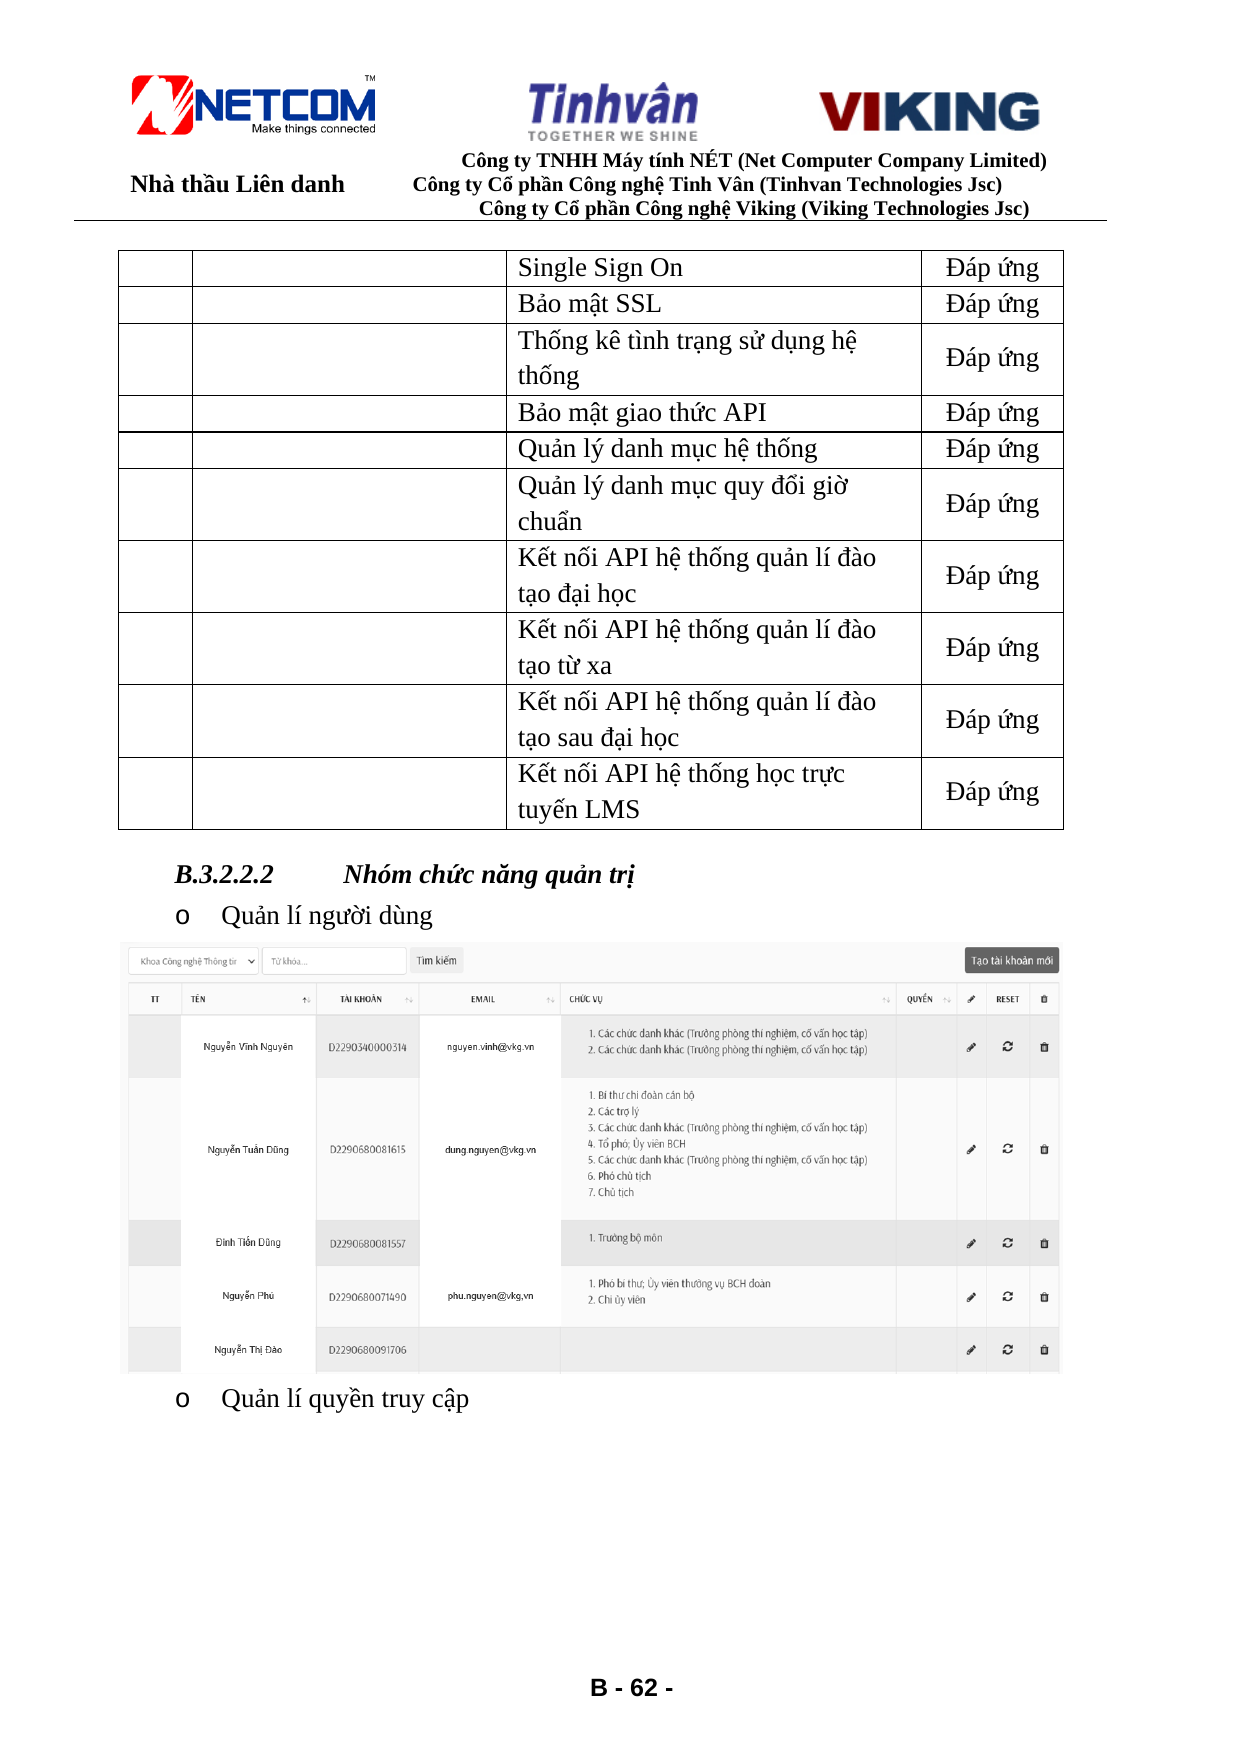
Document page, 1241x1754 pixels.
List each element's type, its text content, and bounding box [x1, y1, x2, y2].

table_cell Đáp ứng [922, 396, 1063, 431]
table_cell [193, 396, 506, 431]
table_cell Đáp ứng [922, 685, 1063, 757]
table_cell [193, 469, 506, 540]
table_cell [119, 469, 192, 540]
table_cell Đáp ứng [922, 469, 1063, 540]
table_cell [119, 396, 192, 431]
table_cell [193, 613, 506, 684]
table_cell Kết nối API hệ thống quản lí đào tạo từ xa [507, 613, 921, 684]
table_cell [193, 251, 506, 286]
table_cell [119, 287, 192, 323]
subtitle Nhóm chức năng quản trị [174, 858, 1063, 890]
picture [528, 82, 698, 141]
picture [131, 75, 375, 135]
list Quản lí người dùng [174, 899, 1063, 932]
table_cell Bảo mật giao thức API [507, 396, 921, 431]
table_cell [193, 324, 506, 395]
table_cell Đáp ứng [922, 758, 1063, 829]
table_cell Đáp ứng [922, 251, 1063, 286]
table_cell Kết nối API hệ thống quản lí đào tạo đại học [507, 541, 921, 612]
table_cell [193, 433, 506, 468]
table_cell [193, 541, 506, 612]
table_cell Đáp ứng [922, 541, 1063, 612]
table_cell Đáp ứng [922, 324, 1063, 395]
table_cell Bảo mật SSL [507, 287, 921, 323]
table_cell [193, 287, 506, 323]
table_cell Đáp ứng [922, 613, 1063, 684]
table_cell [119, 685, 192, 757]
table_cell [119, 541, 192, 612]
table_cell Quản lý danh mục hệ thống [507, 433, 921, 468]
table_cell [119, 433, 192, 468]
table_cell Thống kê tình trạng sử dụng hệ thống [507, 324, 921, 395]
table_cell Kết nối API hệ thống học trực tuyến LMS [507, 758, 921, 829]
table_cell [119, 324, 192, 395]
table_cell [119, 613, 192, 684]
table_cell Kết nối API hệ thống quản lí đào tạo sau đại học [507, 685, 921, 757]
picture [818, 82, 1041, 144]
table_cell Đáp ứng [922, 287, 1063, 323]
table_cell [119, 758, 192, 829]
table_cell [193, 685, 506, 757]
table_cell [193, 758, 506, 829]
list Quản lí quyền truy cập [174, 1382, 1063, 1415]
table_cell Quản lý danh mục quy đổi giờ chuẩn [507, 469, 921, 540]
table_cell [119, 251, 192, 286]
table_cell Single Sign On [507, 251, 921, 286]
table_cell Đáp ứng [922, 433, 1063, 468]
